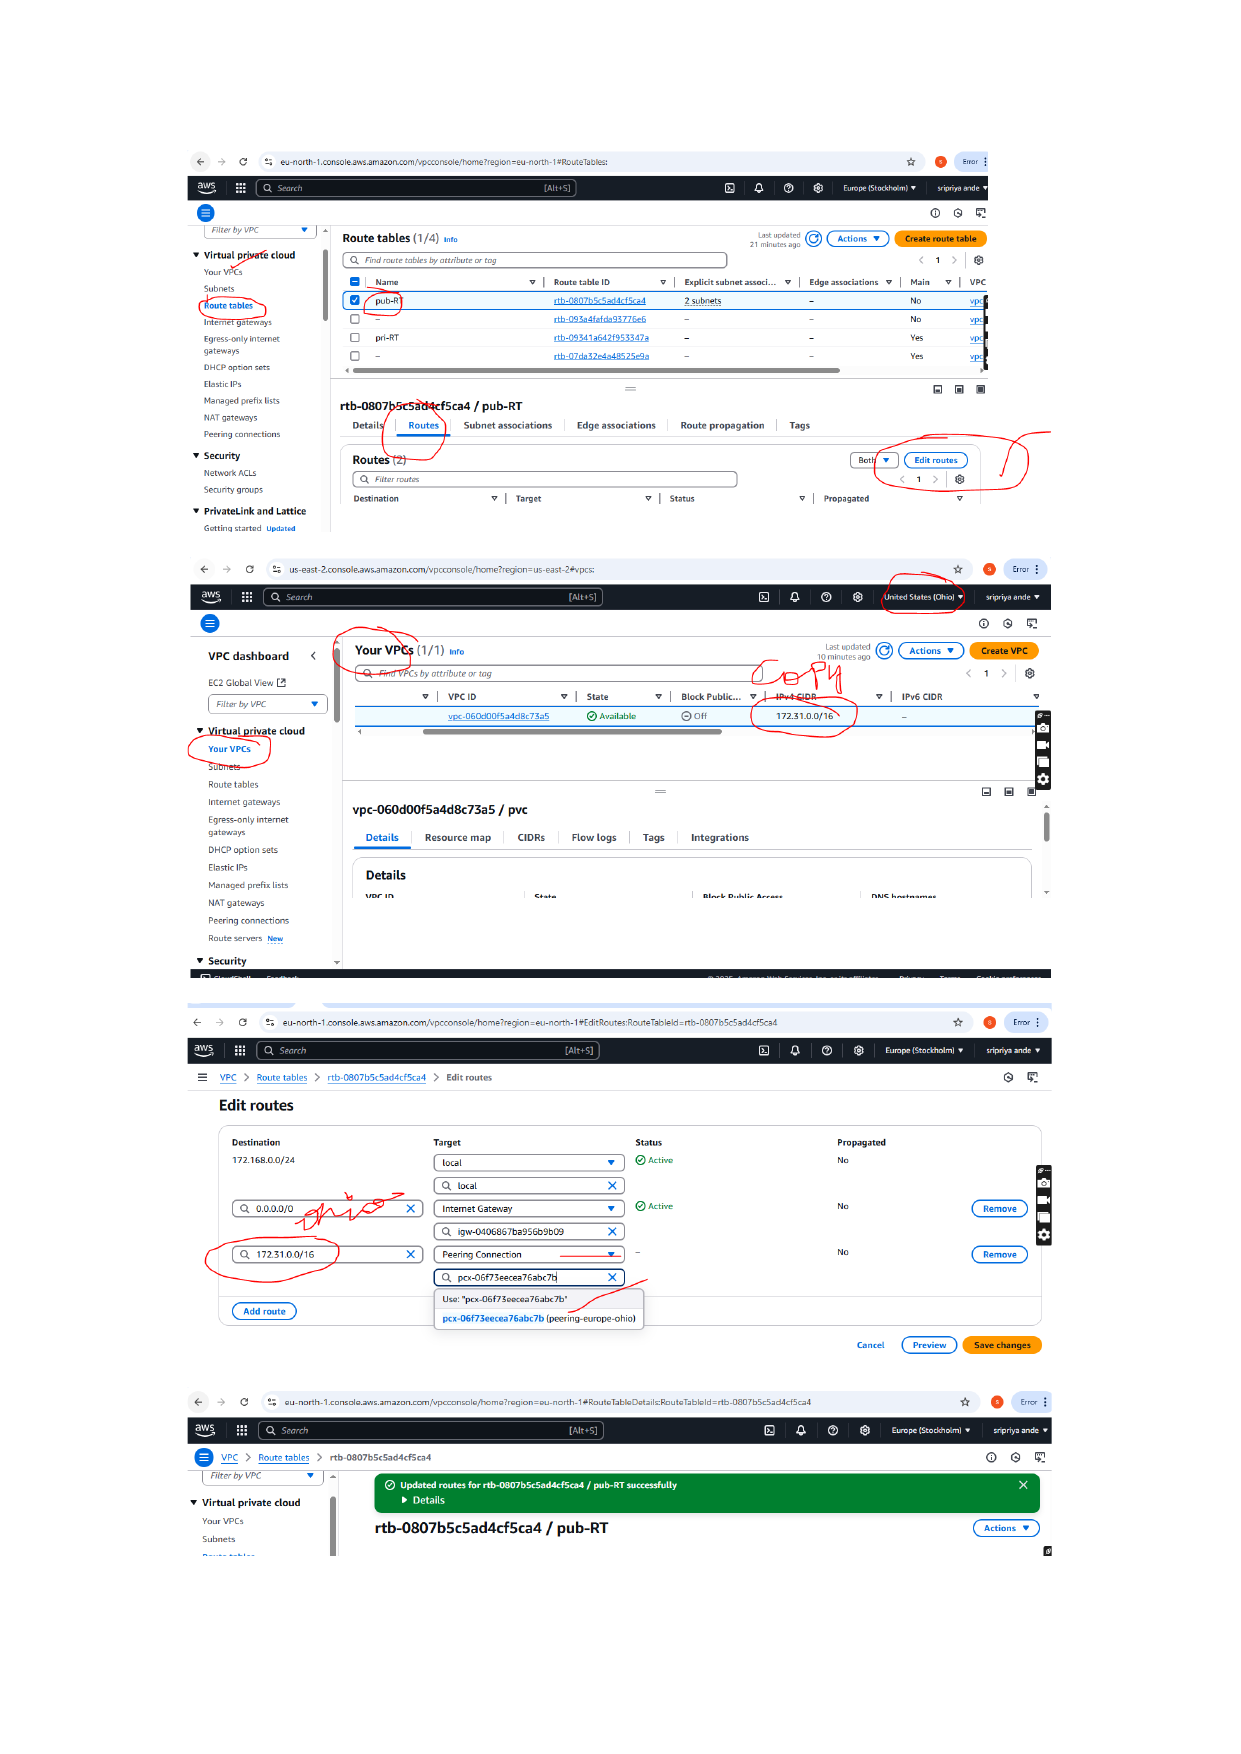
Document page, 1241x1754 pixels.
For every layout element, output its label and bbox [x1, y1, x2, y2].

picture [187, 1003, 1052, 1556]
picture [187, 557, 1051, 978]
picture [187, 150, 1051, 532]
